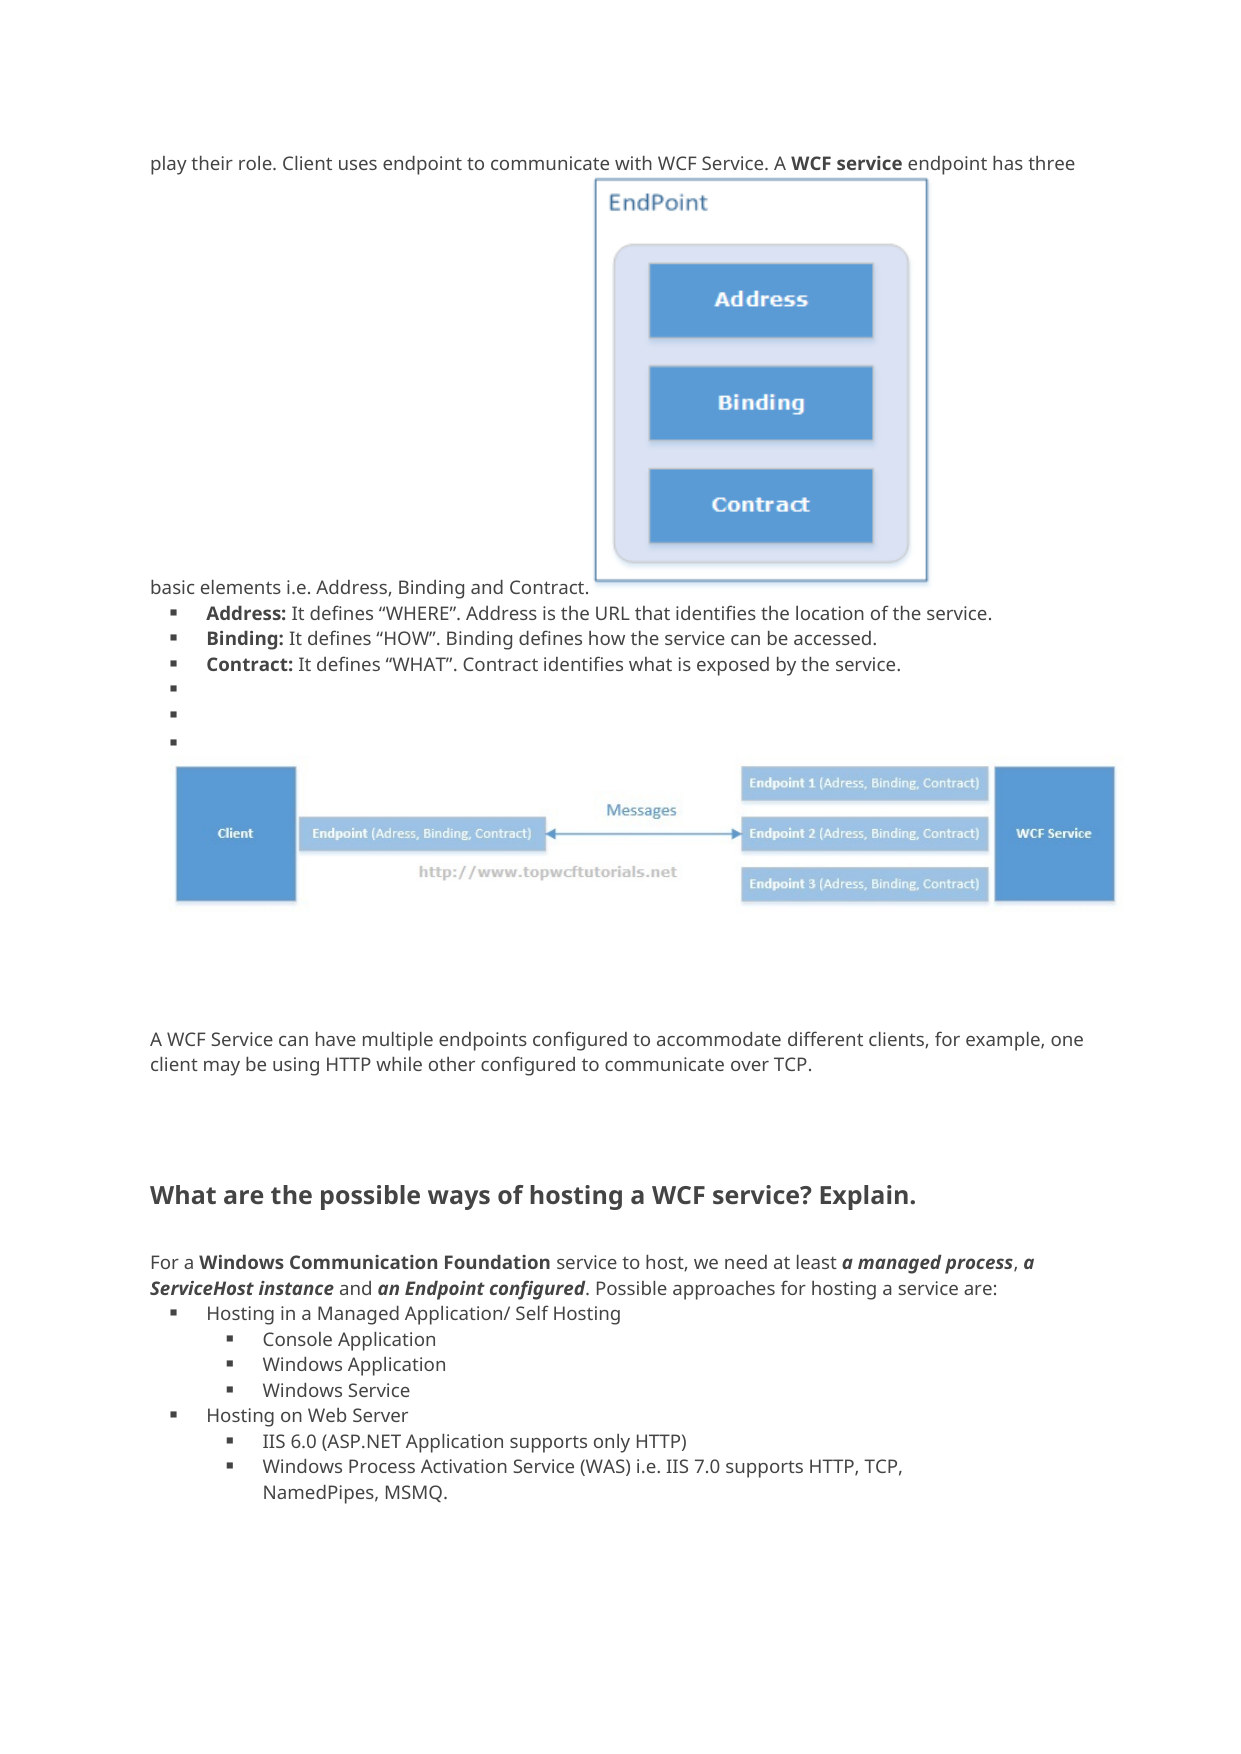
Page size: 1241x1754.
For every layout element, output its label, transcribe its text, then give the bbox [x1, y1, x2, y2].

list Address: It defines “WHERE”. Address is the URL that identifies the location of the service. [169, 600, 1090, 626]
picture [589, 175, 937, 595]
list Hosting in a Managed Application/ Self Hosting [169, 1301, 1090, 1326]
list Windows Application [225, 1352, 1090, 1377]
text What are the possible ways of hosting a WCF service? Explain. [150, 1178, 1090, 1212]
list Hosting on Web Server [169, 1403, 1090, 1428]
list Contract: It defines “WHAT”. Contract identifies what is exposed by the service. [169, 651, 1090, 677]
list IIS 6.0 (ASP.NET Application supports only HTTP) [225, 1428, 1090, 1454]
text A WCF Service can have multiple endpoints configured to accommodate different clients, for example, one client may be using HTTP while other configured to communicate over TCP. [150, 1026, 1090, 1077]
list Windows Service [225, 1377, 1090, 1403]
list Binding: It defines “HOW”. Binding defines how the service can be accessed. [169, 626, 1090, 651]
list Console Application [225, 1326, 1090, 1352]
text For a Windows Communication Foundation service to host, we need at least a managed process, a ServiceHost instance and an Endpoint configured. Possible approaches for hosting a service are: [150, 1249, 1090, 1301]
picture [168, 755, 1124, 913]
list Windows Process Activation Service (WAS) i.e. IIS 7.0 supports HTTP, TCP, NamedPipes, MSMQ. [225, 1454, 1090, 1505]
